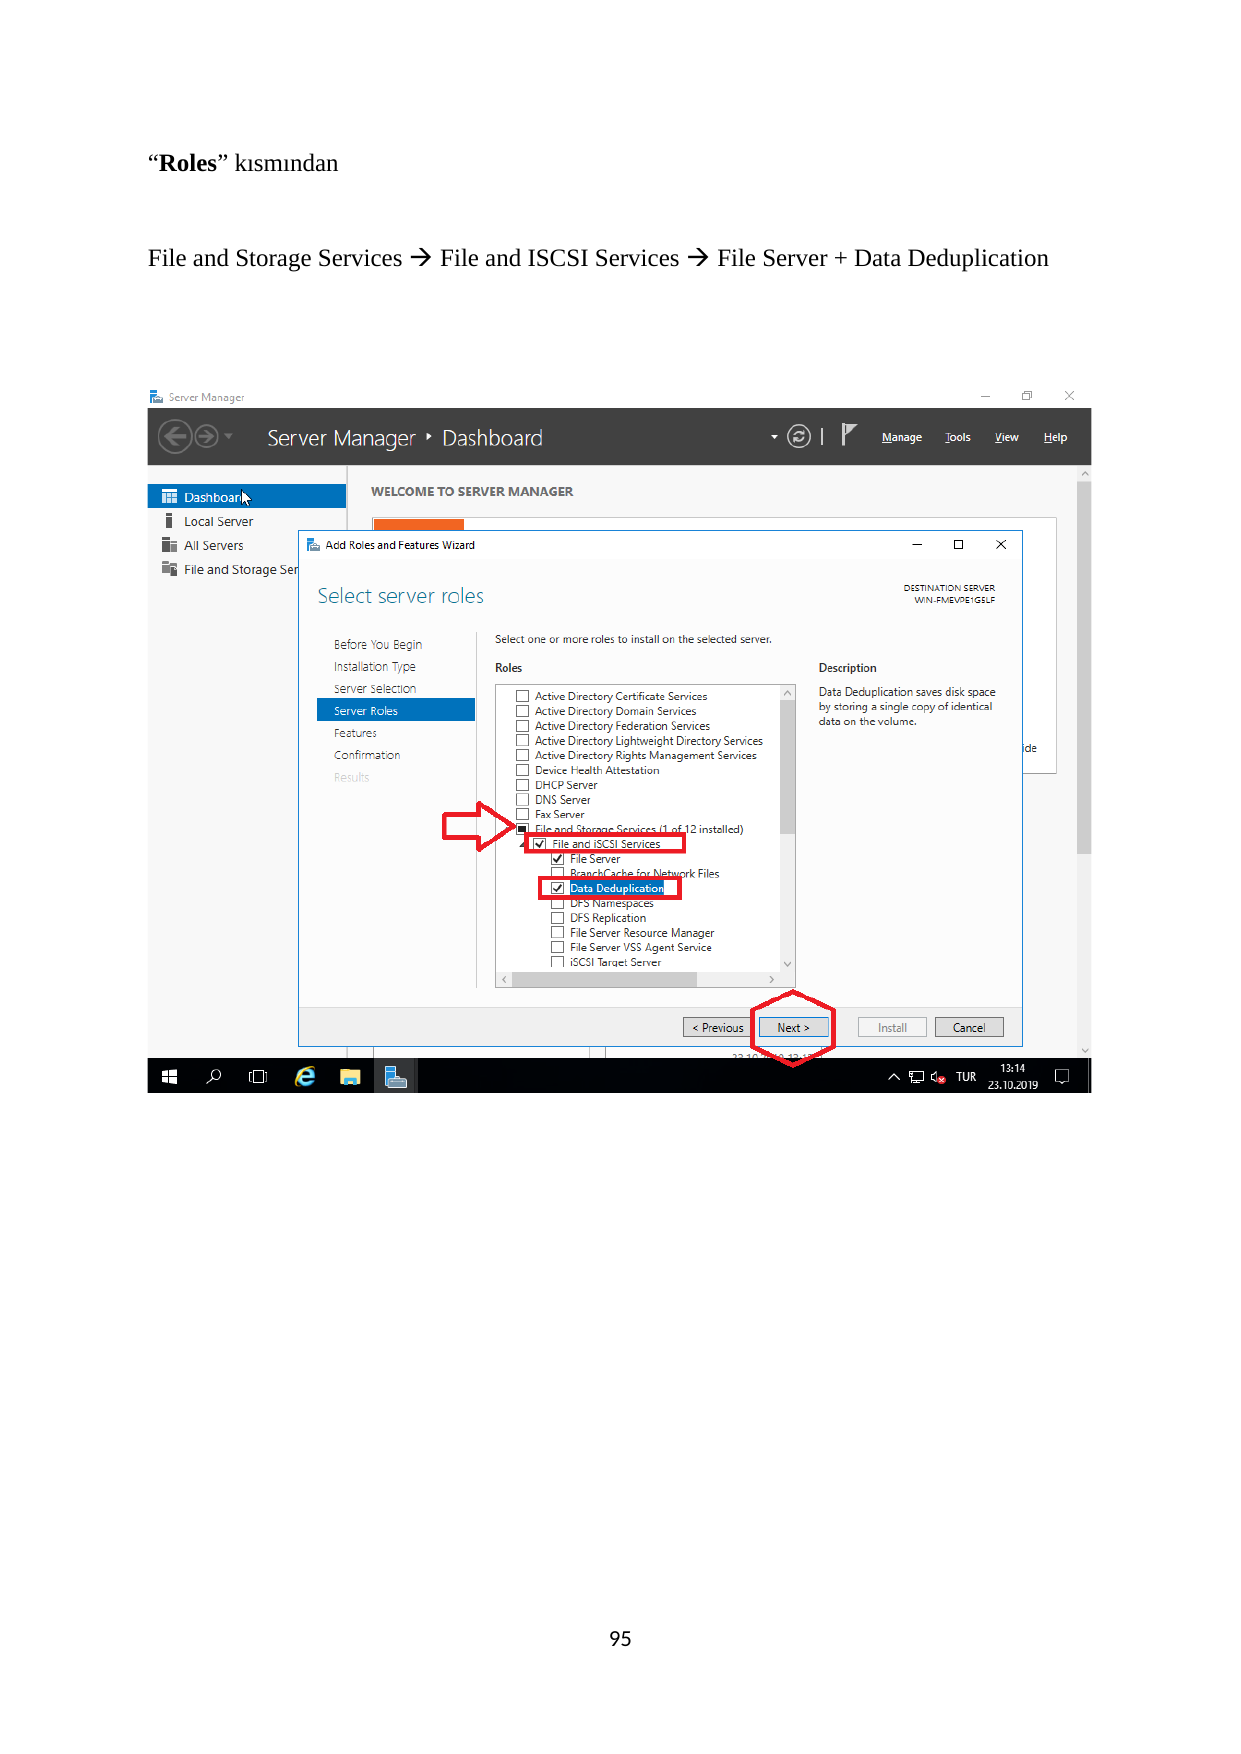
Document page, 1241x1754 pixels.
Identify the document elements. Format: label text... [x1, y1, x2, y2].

picture [147, 386, 1092, 1093]
text “Roles” kısmından [148, 148, 1093, 176]
text File and Storage Services File and ISCSI Services File Server + Data Deduplication [148, 243, 1093, 272]
